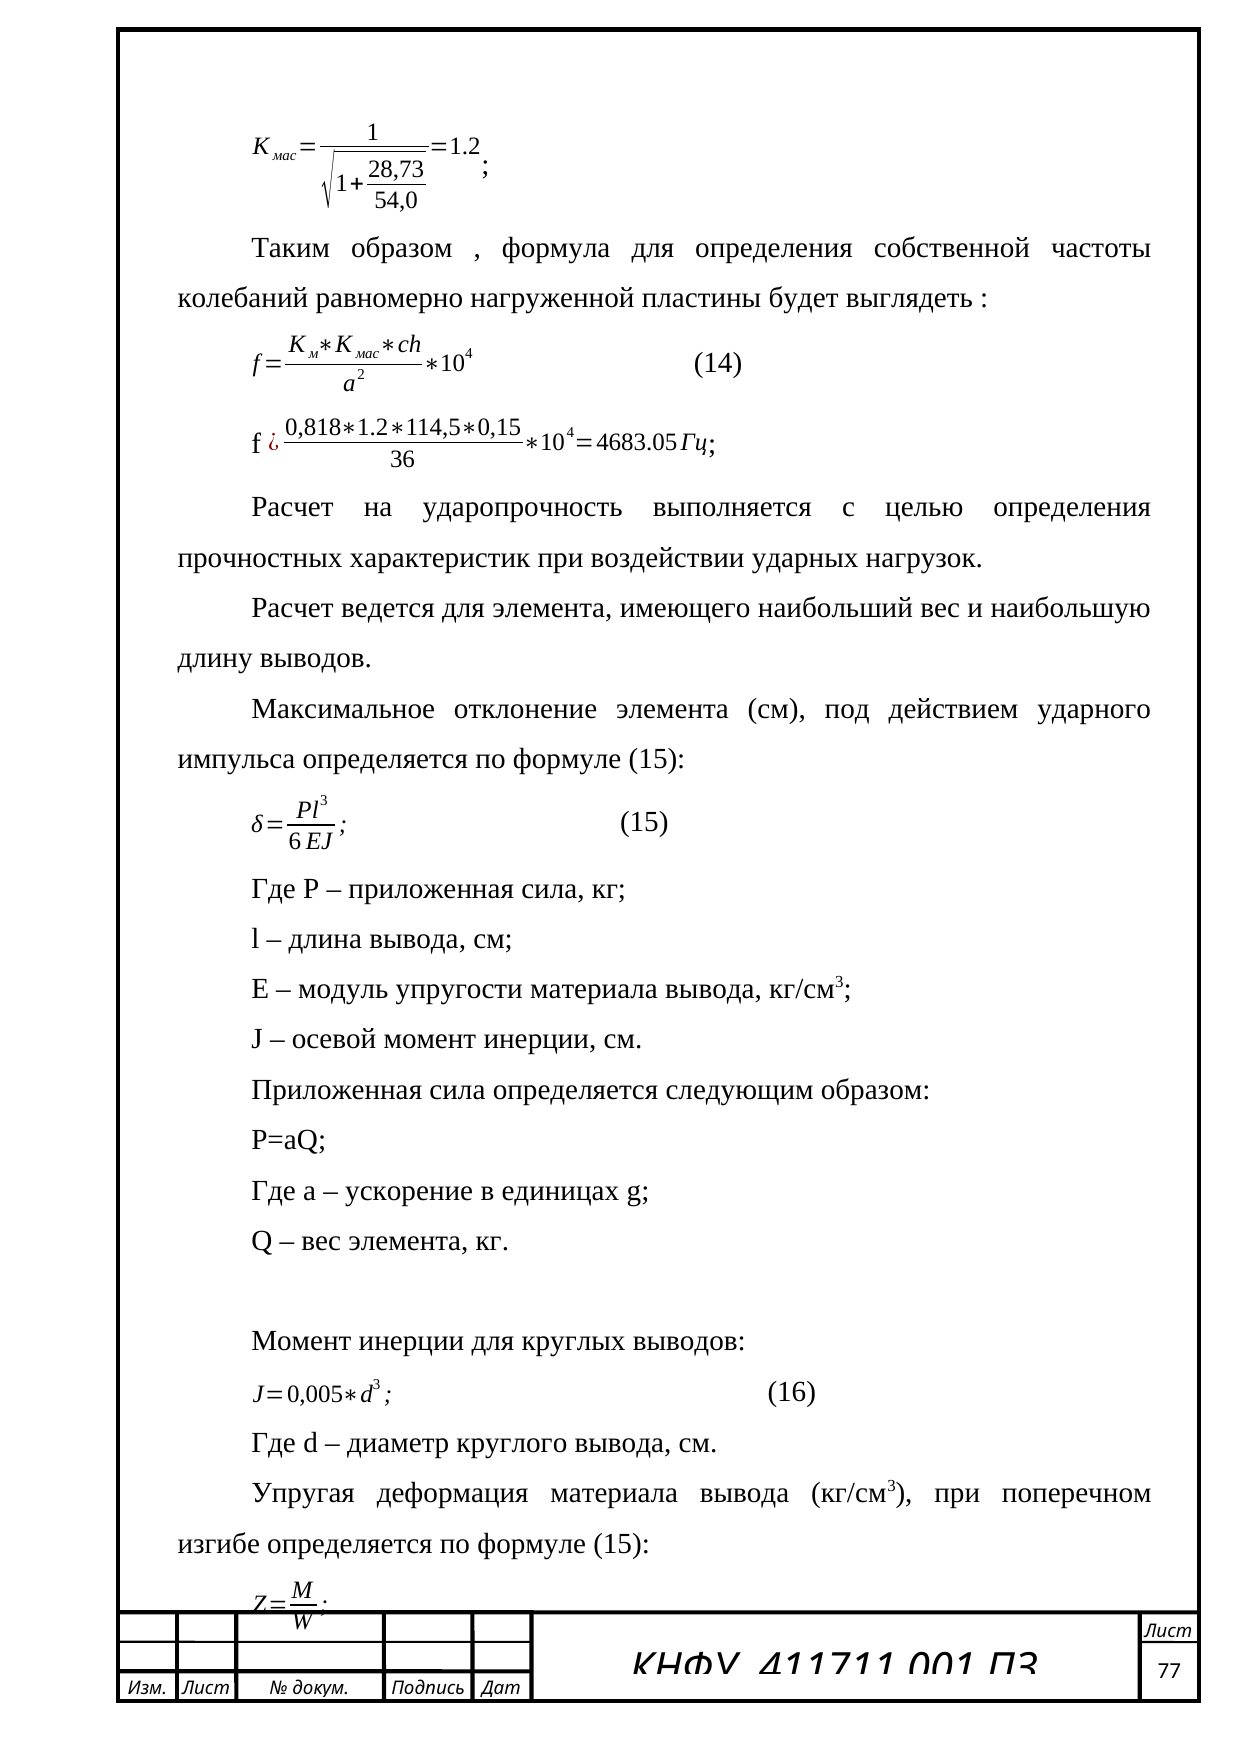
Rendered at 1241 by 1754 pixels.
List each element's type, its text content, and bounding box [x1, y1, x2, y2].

text Упругая деформация материала вывода (кг/см3), при поперечном изгибе определяется по формуле (15): [177, 1476, 1152, 1559]
text Е – модуль упругости материала вывода, кг/см3; [177, 971, 1152, 1005]
text f ; [177, 414, 1152, 473]
text Где d – диаметр круглого вывода, см. [177, 1425, 1152, 1459]
text Момент инерции для круглых выводов: [177, 1323, 1152, 1357]
text Р=aQ; [177, 1122, 1152, 1156]
text Расчет на ударопрочность выполняется с целью определения прочностных характеристик при воздействии ударных нагрузок. [177, 489, 1152, 573]
text J – осевой момент инерции, см. [177, 1022, 1152, 1055]
text Расчет ведется для элемента, имеющего наибольший вес и наибольшую длину выводов. [177, 590, 1152, 674]
text Где а – ускорение в единицах g; [177, 1173, 1152, 1206]
text (14) [177, 331, 1152, 397]
text Максимальное отклонение элемента (см), под действием ударного импульса определяется по формуле (15): [177, 691, 1152, 775]
text Таким образом , формула для определения собственной частоты колебаний равномерно нагруженной пластины будет выглядеть : [177, 230, 1152, 314]
text Где Р – приложенная сила, кг; [177, 871, 1152, 904]
text Q – вес элемента, кг. [177, 1223, 1152, 1256]
text (16) [177, 1374, 1152, 1408]
text Приложенная сила определяется следующим образом: [177, 1072, 1152, 1106]
text l – длина вывода, см; [177, 921, 1152, 954]
text ; [177, 118, 1152, 213]
text (15) [177, 791, 1152, 854]
